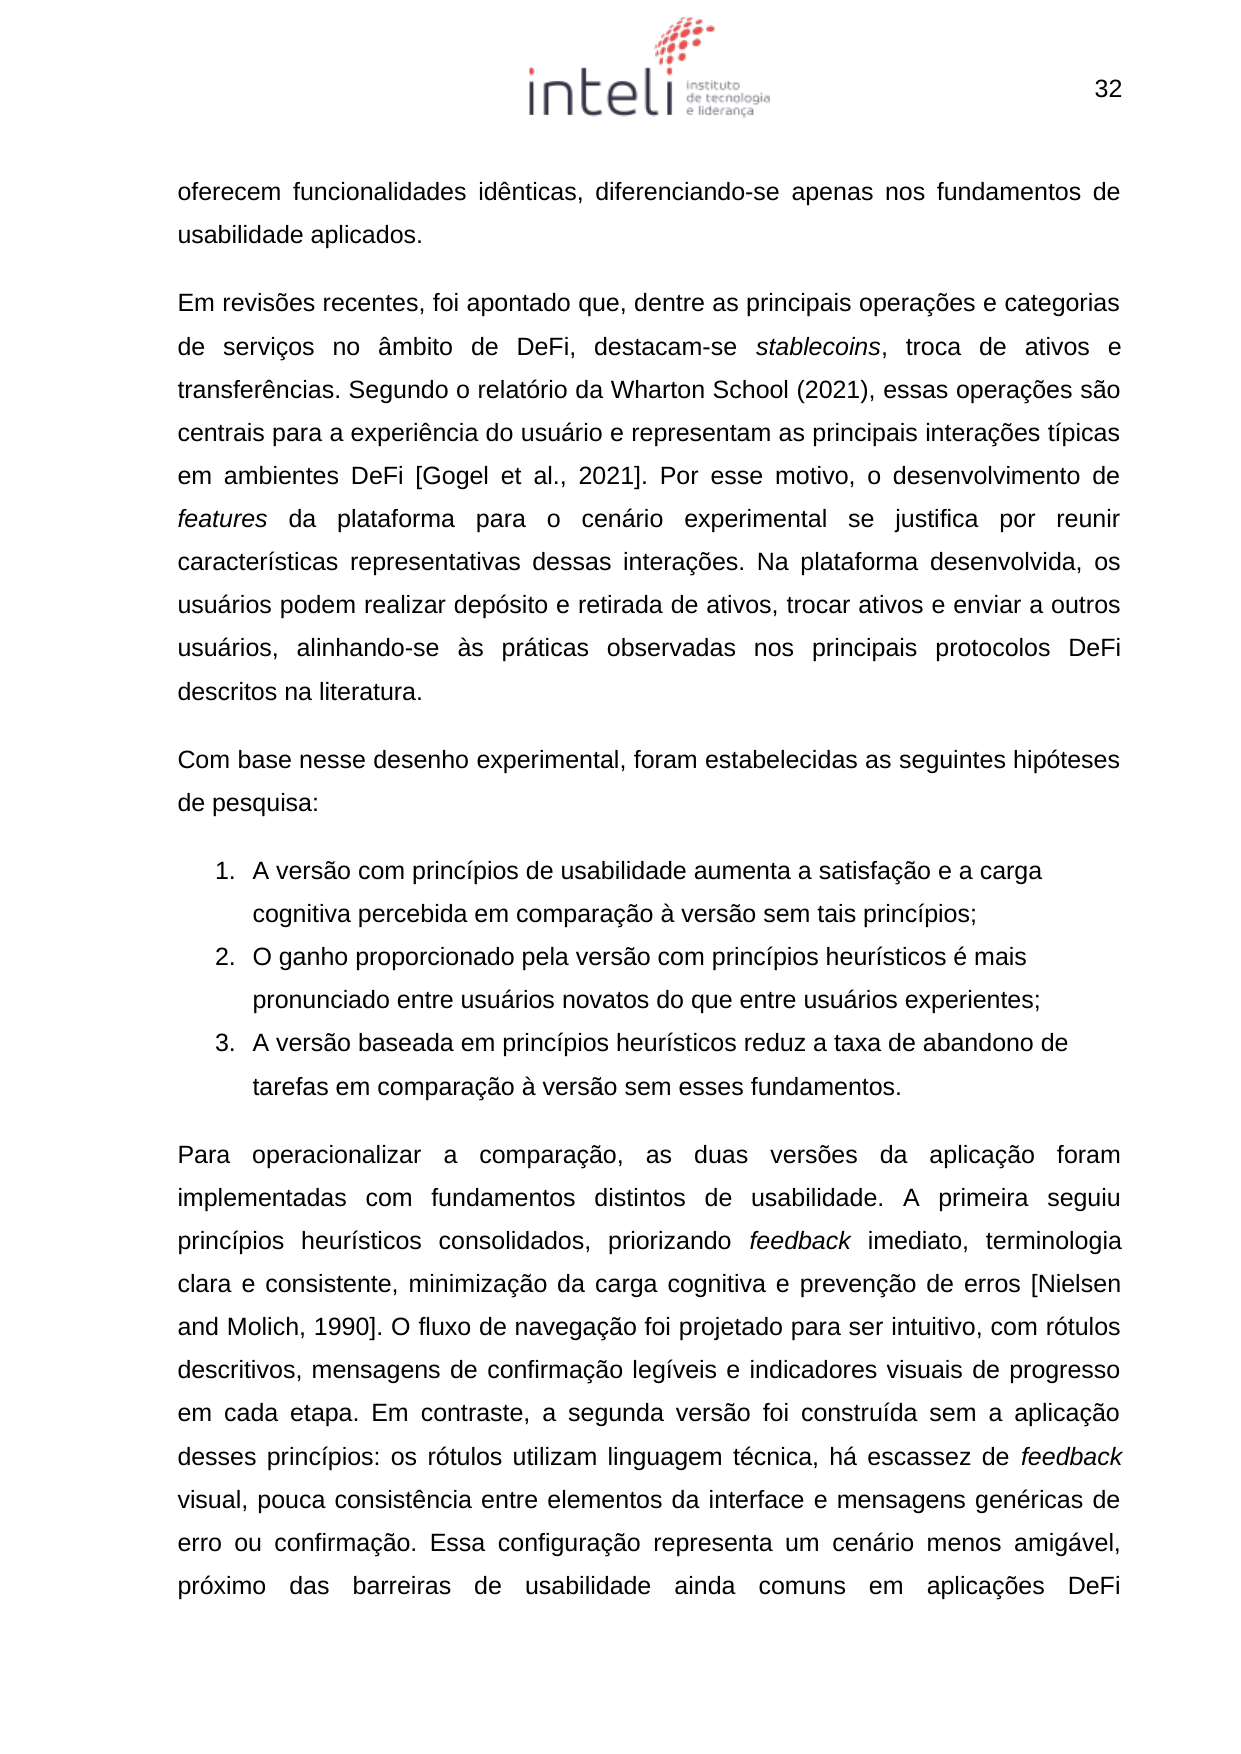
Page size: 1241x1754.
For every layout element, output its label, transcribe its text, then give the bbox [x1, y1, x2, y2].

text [177, 177, 1122, 249]
list O ganho proporcionado pela versão com princípios heurísticos é mais pronunciado entre usuários novatos do que entre usuários experientes; [215, 942, 1122, 1014]
text Em revisões recentes, foi apontado que, dentre as principais operações e categorias de serviços no âmbito de DeFi, destacam-se stablecoins, troca de ativos e transferências. Segundo o relatório da Wharton School (2021), essas operações são centrais para a experiência do usuário e representam as principais interações típicas em ambientes DeFi [Gogel et al., 2021]. Por esse motivo, o desenvolvimento de features da plataforma para o cenário experimental se justifica por reunir características representativas dessas interações. Na plataforma desenvolvida, os usuários podem realizar depósito e retirada de ativos, trocar ativos e enviar a outros usuários, alinhando-se às práticas observadas nos principais protocolos DeFi descritos na literatura. [177, 288, 1122, 705]
list A versão baseada em princípios heurísticos reduz a taxa de abandono de tarefas em comparação à versão sem esses fundamentos. [215, 1028, 1122, 1100]
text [177, 1140, 1122, 1600]
picture [529, 17, 770, 118]
text Com base nesse desenho experimental, foram estabelecidas as seguintes hipóteses de pesquisa: [177, 745, 1122, 817]
list A versão com princípios de usabilidade aumenta a satisfação e a carga cognitiva percebida em comparação à versão sem tais princípios; [215, 856, 1122, 928]
